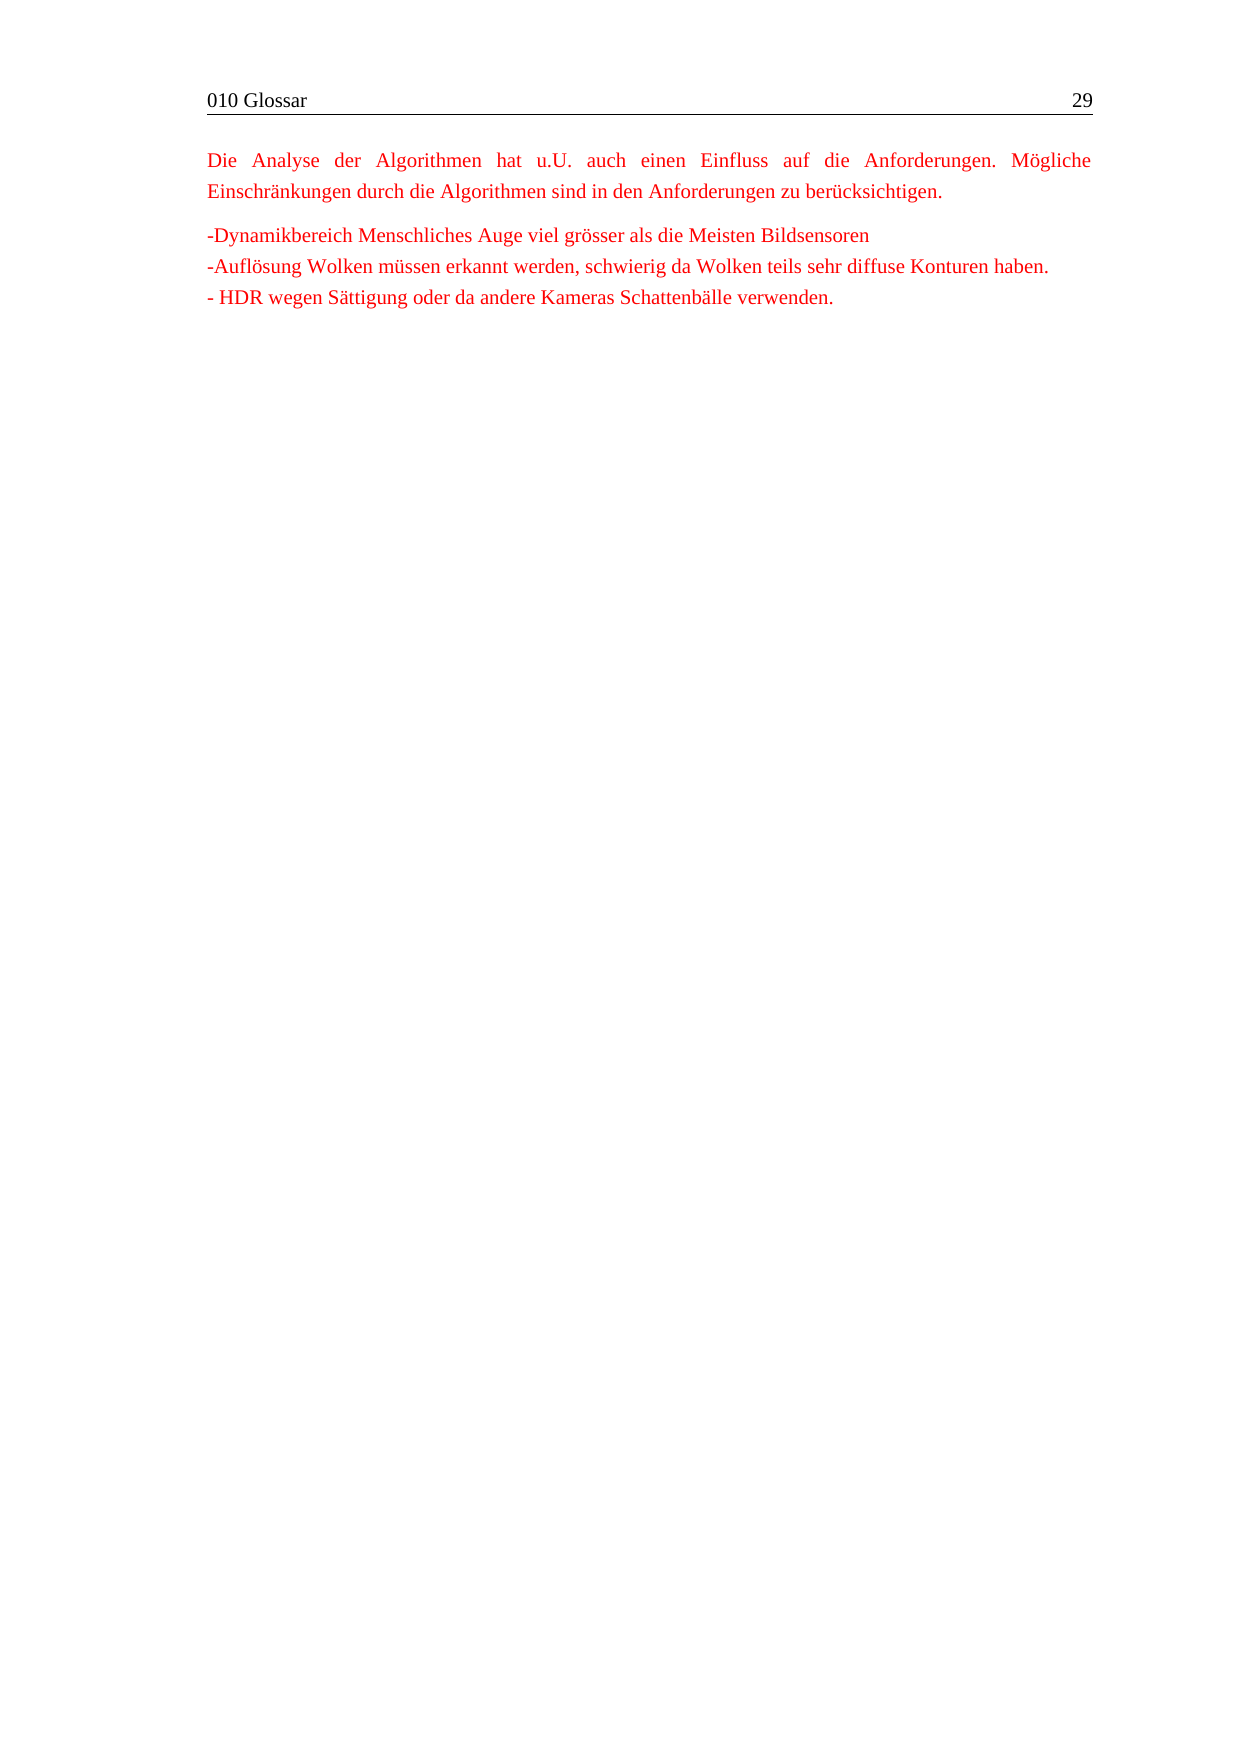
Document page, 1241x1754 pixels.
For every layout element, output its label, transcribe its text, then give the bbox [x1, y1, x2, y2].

text -Dynamikbereich Menschliches Auge viel grösser als die Meisten Bildsensoren -Auflösung Wolken müssen erkannt werden, schwierig da Wolken teils sehr diffuse Konturen haben. - HDR wegen Sättigung oder da andere Kameras Schattenbälle verwenden. [207, 223, 1093, 309]
text Die Analyse der Algorithmen hat u.U. auch einen Einfluss auf die Anforderungen. Mögliche Einschränkungen durch die Algorithmen sind in den Anforderungen zu berücksichtigen. [207, 148, 1093, 203]
